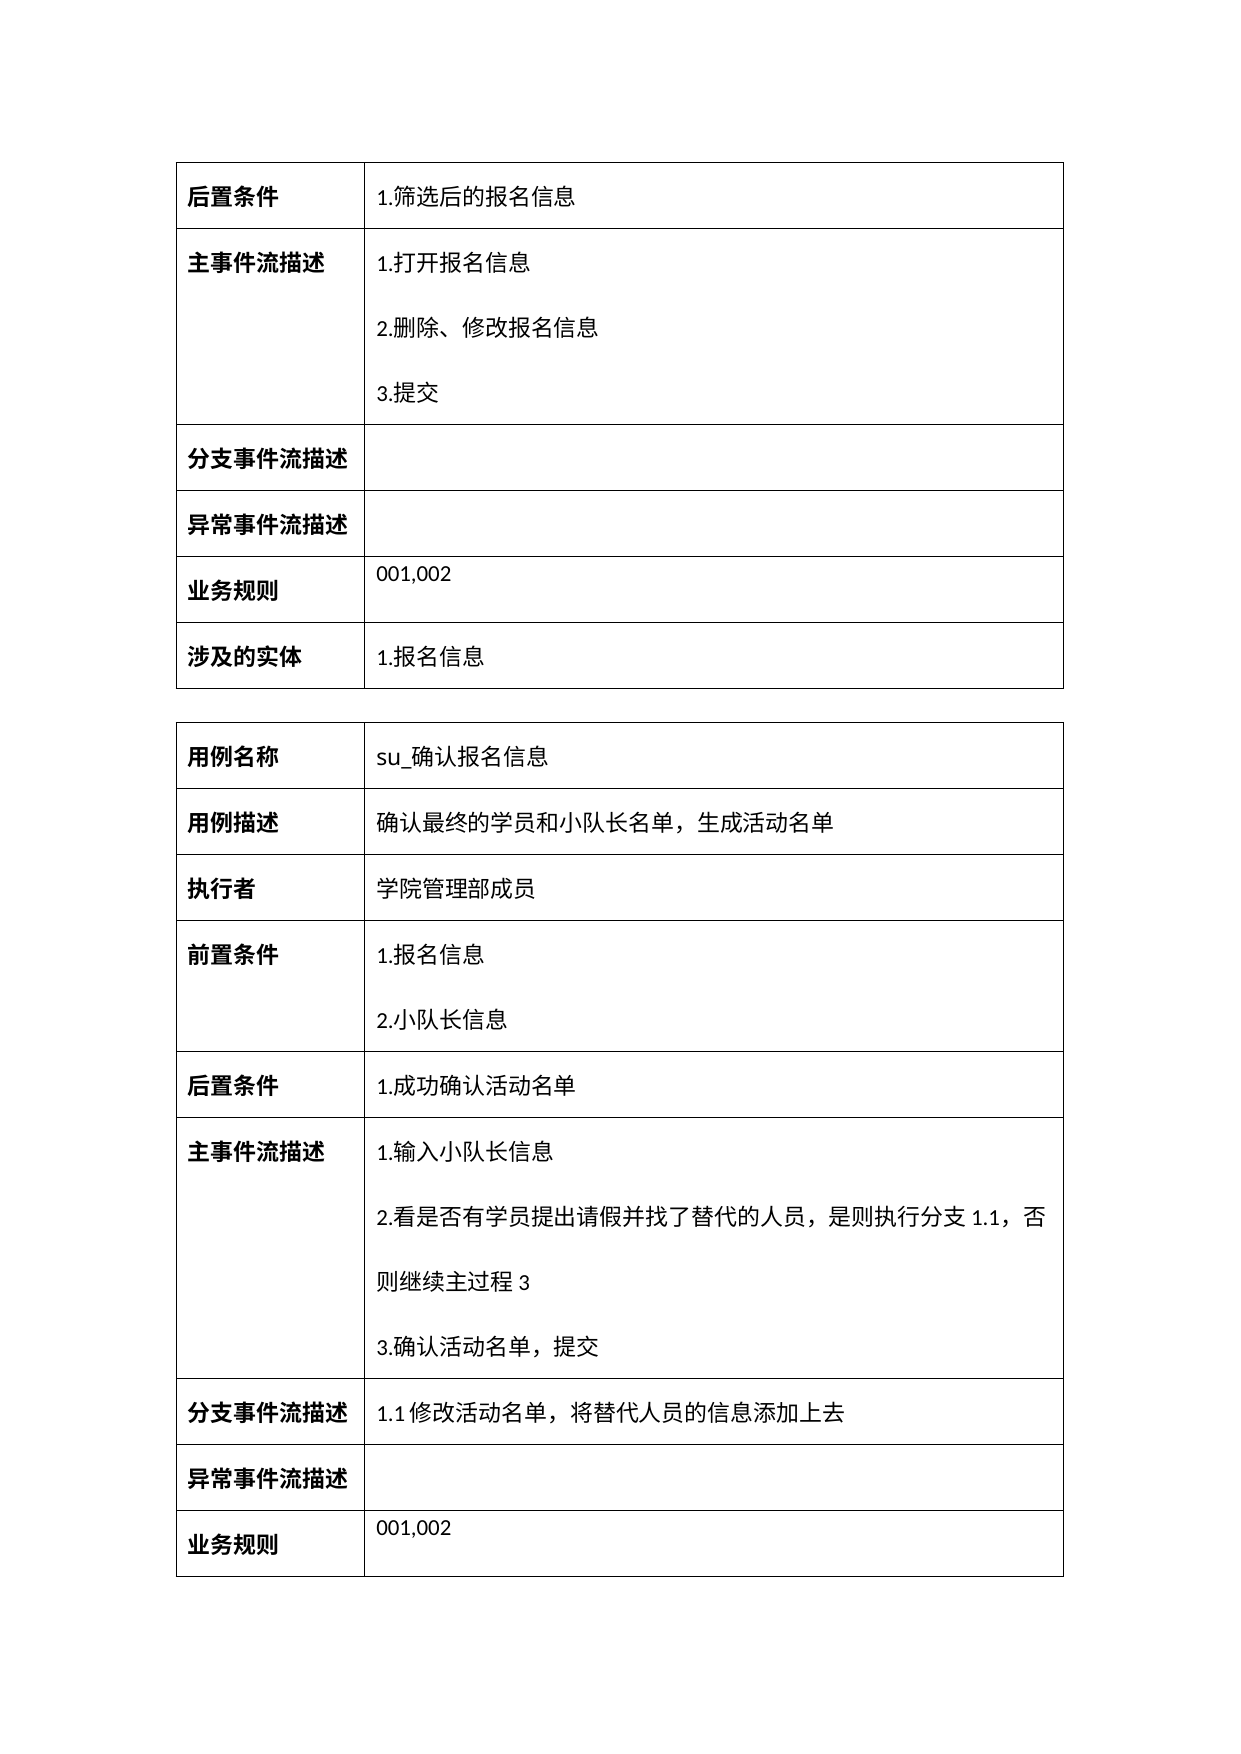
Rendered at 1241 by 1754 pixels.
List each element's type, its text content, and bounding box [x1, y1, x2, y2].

table_cell 业务规则 [177, 1511, 364, 1576]
table_cell 执行者 [177, 855, 364, 920]
table_cell 分支事件流描述 [177, 425, 364, 490]
table_cell 主事件流描述 [177, 1118, 364, 1378]
table_cell 前置条件 [177, 921, 364, 1051]
table_cell 1.筛选后的报名信息 [365, 163, 1063, 228]
table_cell [365, 491, 1063, 556]
table_cell 1.输入小队长信息 2.看是否有学员提出请假并找了替代的人员，是则执行分支1.1，否则继续主过程3 3.确认活动名单，提交 [365, 1118, 1063, 1378]
table_cell [365, 425, 1063, 490]
table_cell 确认最终的学员和小队长名单，生成活动名单 [365, 789, 1063, 854]
table_cell 主事件流描述 [177, 229, 364, 424]
table_header su_确认报名信息 [365, 723, 1063, 788]
table_cell 001,002 [365, 1511, 1063, 1576]
table_cell 1.报名信息 [365, 623, 1063, 688]
table_cell 异常事件流描述 [177, 1445, 364, 1510]
table_cell 异常事件流描述 [177, 491, 364, 556]
table_cell 涉及的实体 [177, 623, 364, 688]
table_cell 001,002 [365, 557, 1063, 622]
table_cell 1.打开报名信息 2.删除、修改报名信息 3.提交 [365, 229, 1063, 424]
table_header 用例名称 [177, 723, 364, 788]
table_cell 后置条件 [177, 1052, 364, 1117]
table_cell 1.报名信息 2.小队长信息 [365, 921, 1063, 1051]
table_cell 业务规则 [177, 557, 364, 622]
table_cell 学院管理部成员 [365, 855, 1063, 920]
table_cell [365, 1445, 1063, 1510]
table_cell 1.1修改活动名单，将替代人员的信息添加上去 [365, 1379, 1063, 1444]
table_cell 用例描述 [177, 789, 364, 854]
table_cell 后置条件 [177, 163, 364, 228]
table_cell 1.成功确认活动名单 [365, 1052, 1063, 1117]
table_cell 分支事件流描述 [177, 1379, 364, 1444]
